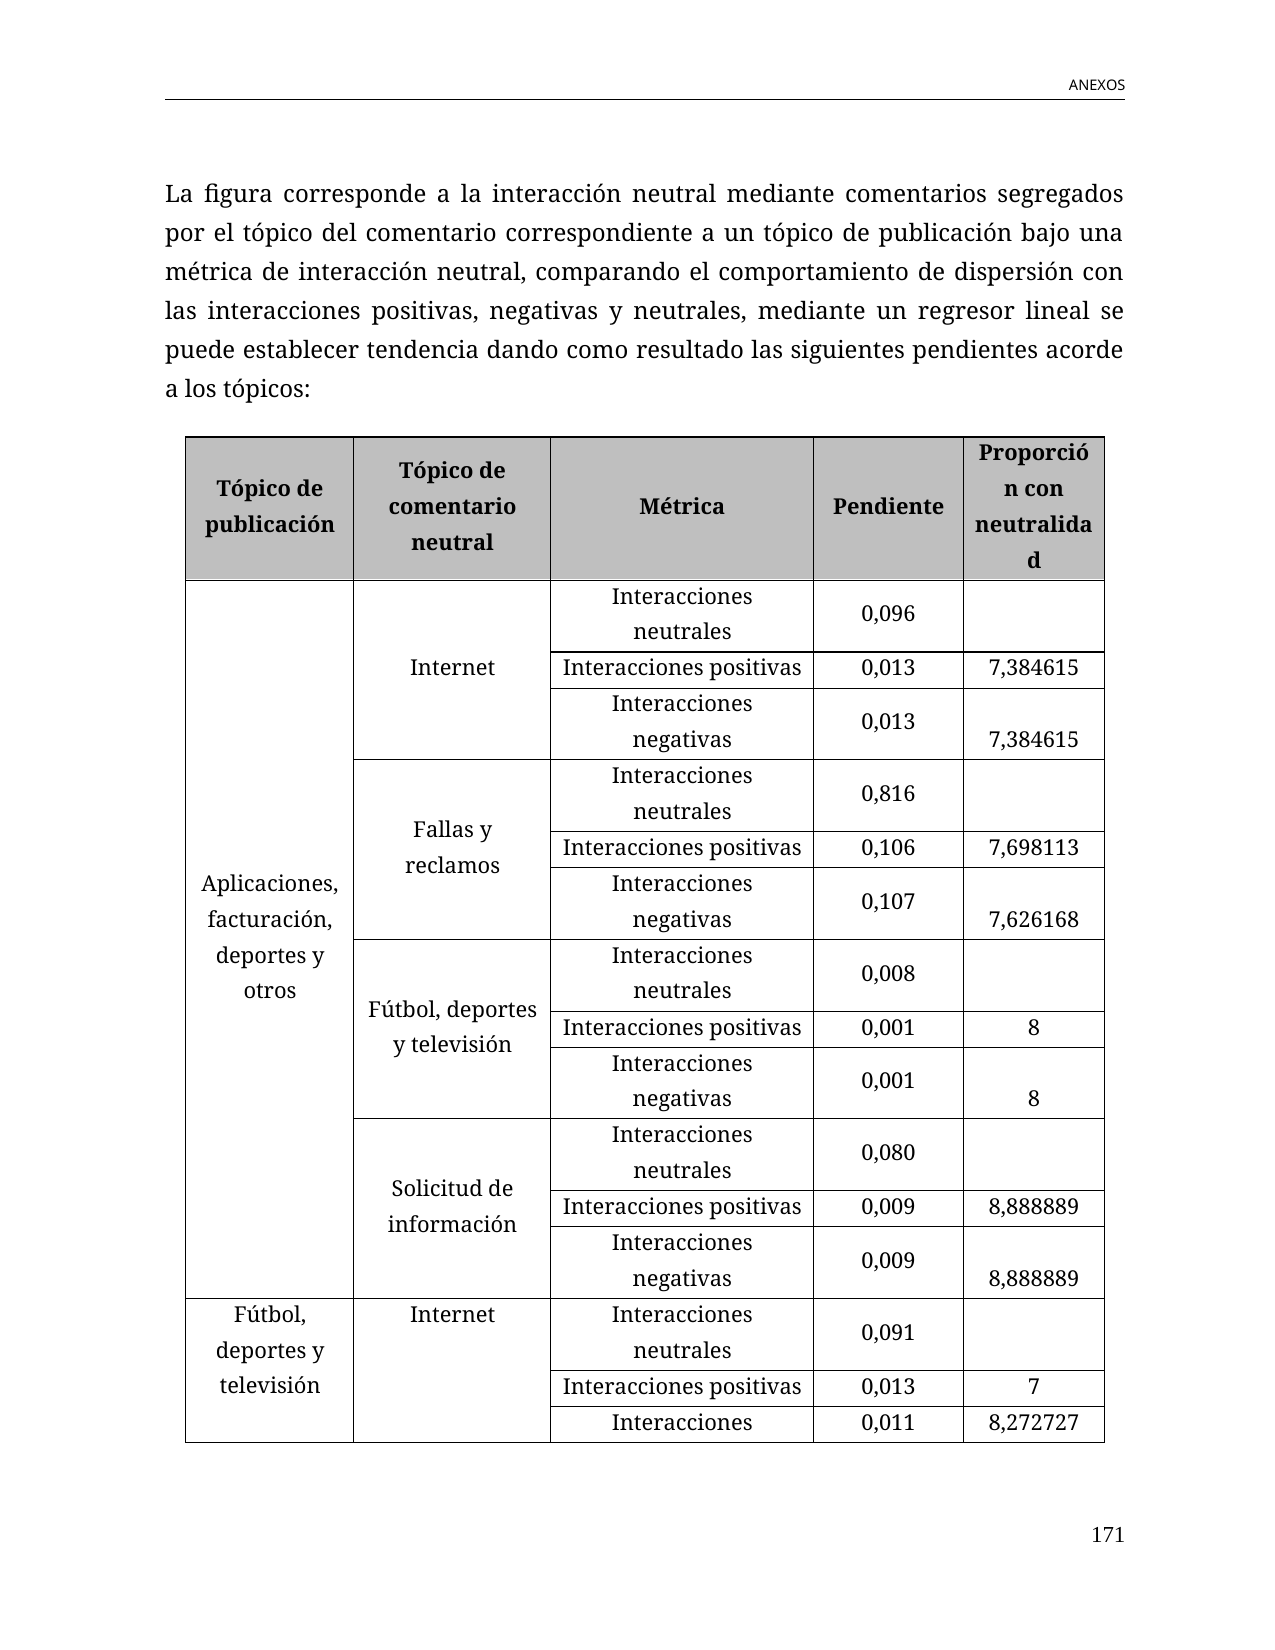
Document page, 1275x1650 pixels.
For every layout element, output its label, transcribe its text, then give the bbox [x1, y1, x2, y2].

table_cell 0,009 [814, 1191, 963, 1226]
table_cell 0,096 [814, 581, 963, 651]
table_cell Interacciones positivas [551, 1191, 813, 1226]
table_cell 0,013 [814, 689, 963, 759]
table_cell 8,888889 [964, 1191, 1104, 1226]
text La figura corresponde a la interacción neutral mediante comentarios segregados por el tópico del comentario correspondiente a un tópico de publicación bajo una métrica de interacción neutral, comparando el comportamiento de dispersión con las interacciones positivas, negativas y neutrales, mediante un regresor lineal se puede establecer tendencia dando como resultado las siguientes pendientes acorde a los tópicos: [165, 177, 1125, 405]
table_cell [964, 940, 1104, 1011]
table_cell Solicitud de información [354, 1119, 550, 1298]
table_cell Interacciones negativas [551, 1227, 813, 1298]
table_cell 0,008 [814, 940, 963, 1011]
table_cell [964, 581, 1104, 651]
table_cell 0,080 [814, 1119, 963, 1190]
table_cell Interacciones neutrales [551, 760, 813, 831]
table_header Proporción con neutralidad [964, 438, 1104, 579]
table_cell 7,384615 [964, 653, 1104, 687]
table_cell 8,888889 [964, 1227, 1104, 1298]
table_cell 7,698113 [964, 832, 1104, 867]
table_cell 0,013 [814, 653, 963, 687]
table_cell Interacciones neutrales [551, 940, 813, 1011]
table_cell Fallas y reclamos [354, 760, 550, 939]
table_cell 7,626168 [964, 868, 1104, 939]
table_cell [551, 1407, 813, 1442]
table_cell Interacciones positivas [551, 653, 813, 687]
table_cell 0,816 [814, 760, 963, 831]
table_cell 8 [964, 1012, 1104, 1047]
table_header Métrica [551, 438, 813, 579]
table_cell 0,107 [814, 868, 963, 939]
table_cell Interacciones neutrales [551, 581, 813, 651]
table_cell [964, 1119, 1104, 1190]
table_cell Fútbol, deportes y televisión [186, 1299, 353, 1442]
table_cell Interacciones neutrales [551, 1119, 813, 1190]
table_cell Interacciones neutrales [551, 1299, 813, 1370]
table_cell Interacciones positivas [551, 1012, 813, 1047]
table_cell Internet [354, 1299, 550, 1442]
table_cell 7 [964, 1371, 1104, 1406]
table_cell 7,384615 [964, 689, 1104, 759]
table_cell Aplicaciones, facturación, deportes y otros [186, 581, 353, 1298]
table_cell 0,009 [814, 1227, 963, 1298]
table_cell Interacciones negativas [551, 689, 813, 759]
table_header Tópico de comentario neutral [354, 438, 550, 579]
table_cell Interacciones negativas [551, 1048, 813, 1118]
table_cell Fútbol, deportes y televisión [354, 940, 550, 1118]
table_cell [964, 1299, 1104, 1370]
table_cell 8,272727 [964, 1407, 1104, 1442]
table_header Pendiente [814, 438, 963, 579]
table_cell 0,001 [814, 1012, 963, 1047]
table_cell Interacciones positivas [551, 1371, 813, 1406]
table_header Tópico de publicación [186, 438, 353, 579]
table_cell 8 [964, 1048, 1104, 1118]
table_cell 0,091 [814, 1299, 963, 1370]
table_cell Internet [354, 581, 550, 759]
table_cell Interacciones positivas [551, 832, 813, 867]
table_cell 0,011 [814, 1407, 963, 1442]
table_cell 0,001 [814, 1048, 963, 1118]
table_cell [964, 760, 1104, 831]
table_cell 0,013 [814, 1371, 963, 1406]
table_cell 0,106 [814, 832, 963, 867]
table_cell Interacciones negativas [551, 868, 813, 939]
